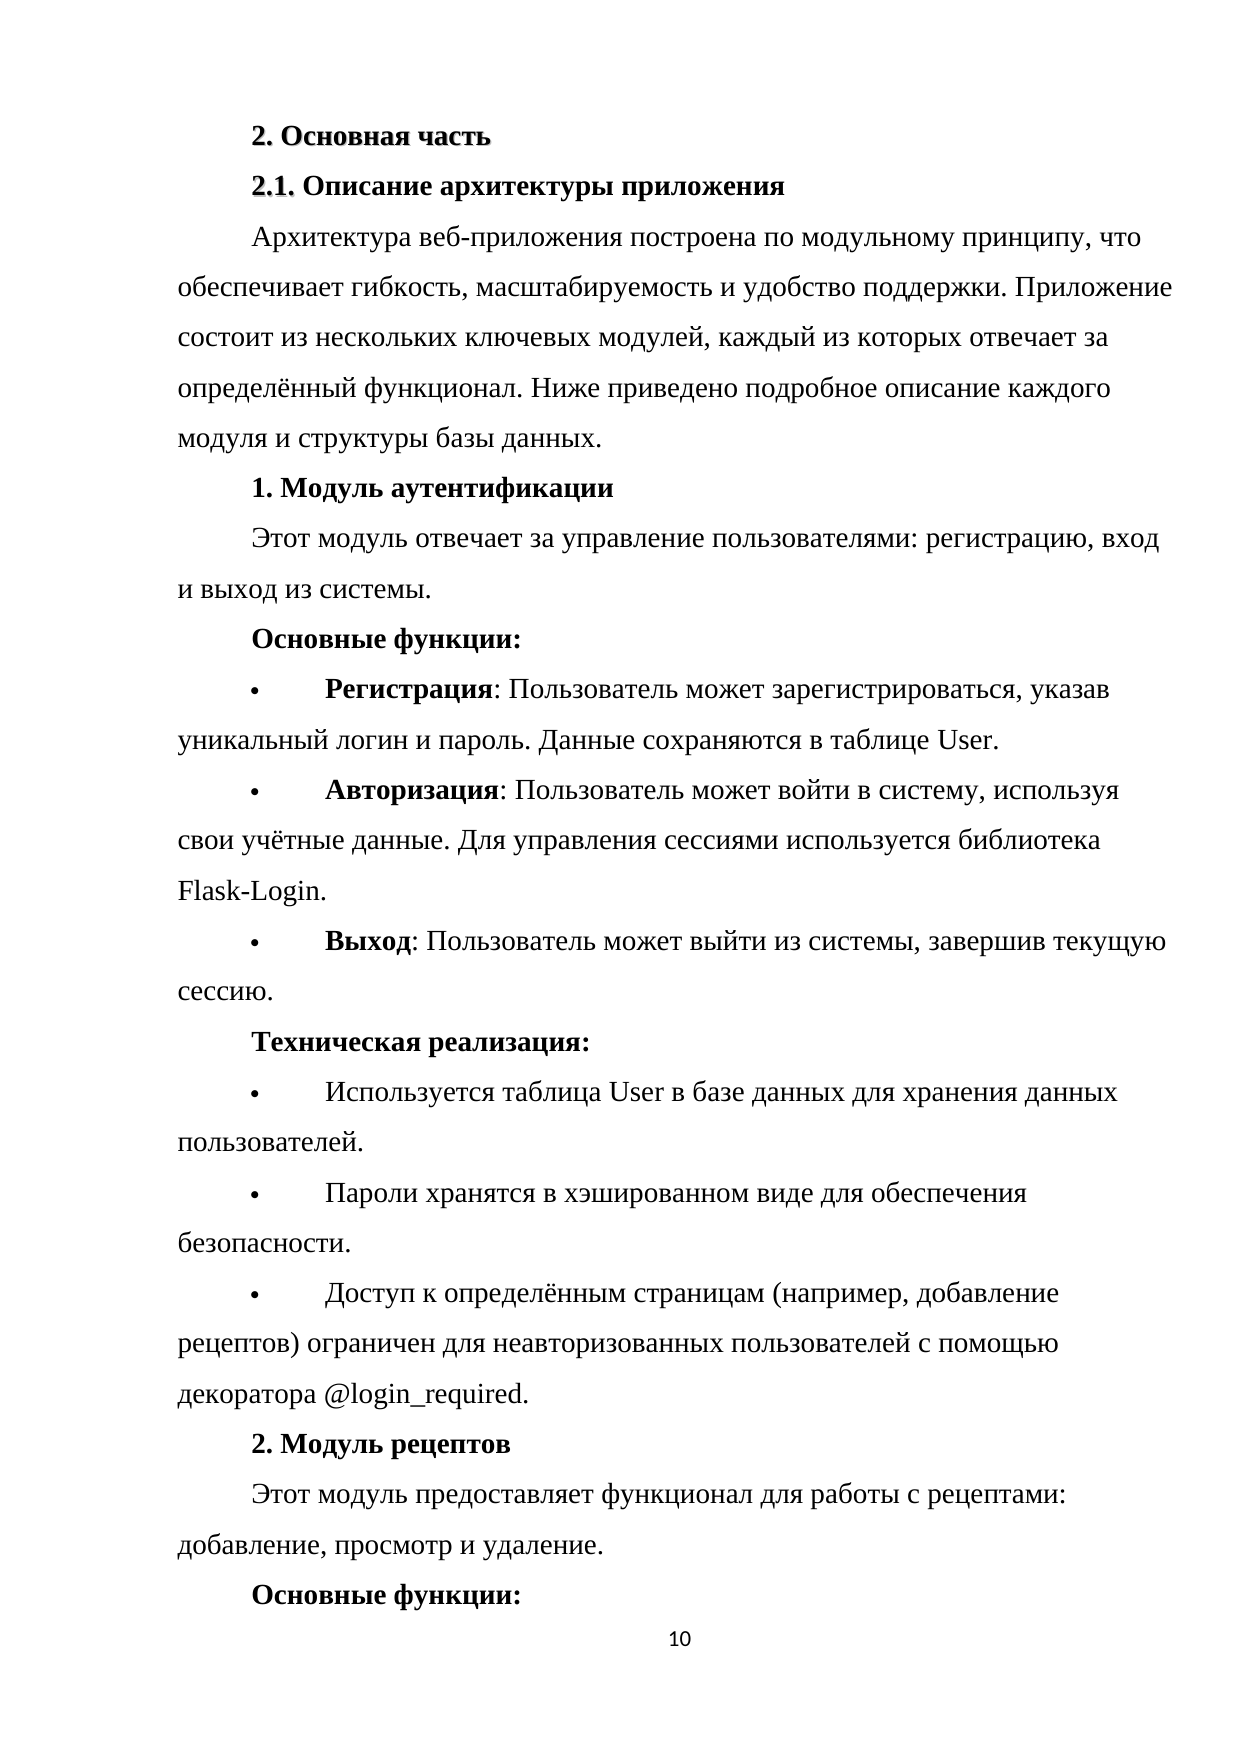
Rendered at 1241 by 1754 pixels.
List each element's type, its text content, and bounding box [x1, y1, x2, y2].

text Этот модуль отвечает за управление пользователями: регистрацию, вход и выход из системы. [177, 521, 1181, 604]
list Пароли хранятся в хэшированном виде для обеспечения безопасности. [177, 1175, 1181, 1258]
list Выход: Пользователь может выйти из системы, завершив текущую сессию. [177, 923, 1181, 1007]
text Основные функции: [177, 1577, 1181, 1611]
list Доступ к определённым страницам (например, добавление рецептов) ограничен для неавторизованных пользователей с помощью декоратора @login_required. [177, 1275, 1181, 1409]
subtitle 2.1. Описание архитектуры приложения [177, 168, 1181, 202]
text 1. Модуль аутентификации [177, 470, 1181, 504]
text 2. Основная часть [177, 118, 1181, 152]
list Используется таблица User в базе данных для хранения данных пользователей. [177, 1074, 1181, 1158]
text 2. Модуль рецептов [177, 1426, 1181, 1460]
text Архитектура веб-приложения построена по модульному принципу, что обеспечивает гибкость, масштабируемость и удобство поддержки. Приложение состоит из нескольких ключевых модулей, каждый из которых отвечает за определённый функционал. Ниже приведено подробное описание каждого модуля и структуры базы данных. [177, 219, 1181, 453]
text Техническая реализация: [177, 1024, 1181, 1057]
list Авторизация: Пользователь может войти в систему, используя свои учётные данные. Для управления сессиями используется библиотека Flask-Login. [177, 772, 1181, 906]
text Этот модуль предоставляет функционал для работы с рецептами: добавление, просмотр и удаление. [177, 1477, 1181, 1560]
text Основные функции: [177, 621, 1181, 655]
list Регистрация: Пользователь может зарегистрироваться, указав уникальный логин и пароль. Данные сохраняются в таблице User. [177, 672, 1181, 755]
